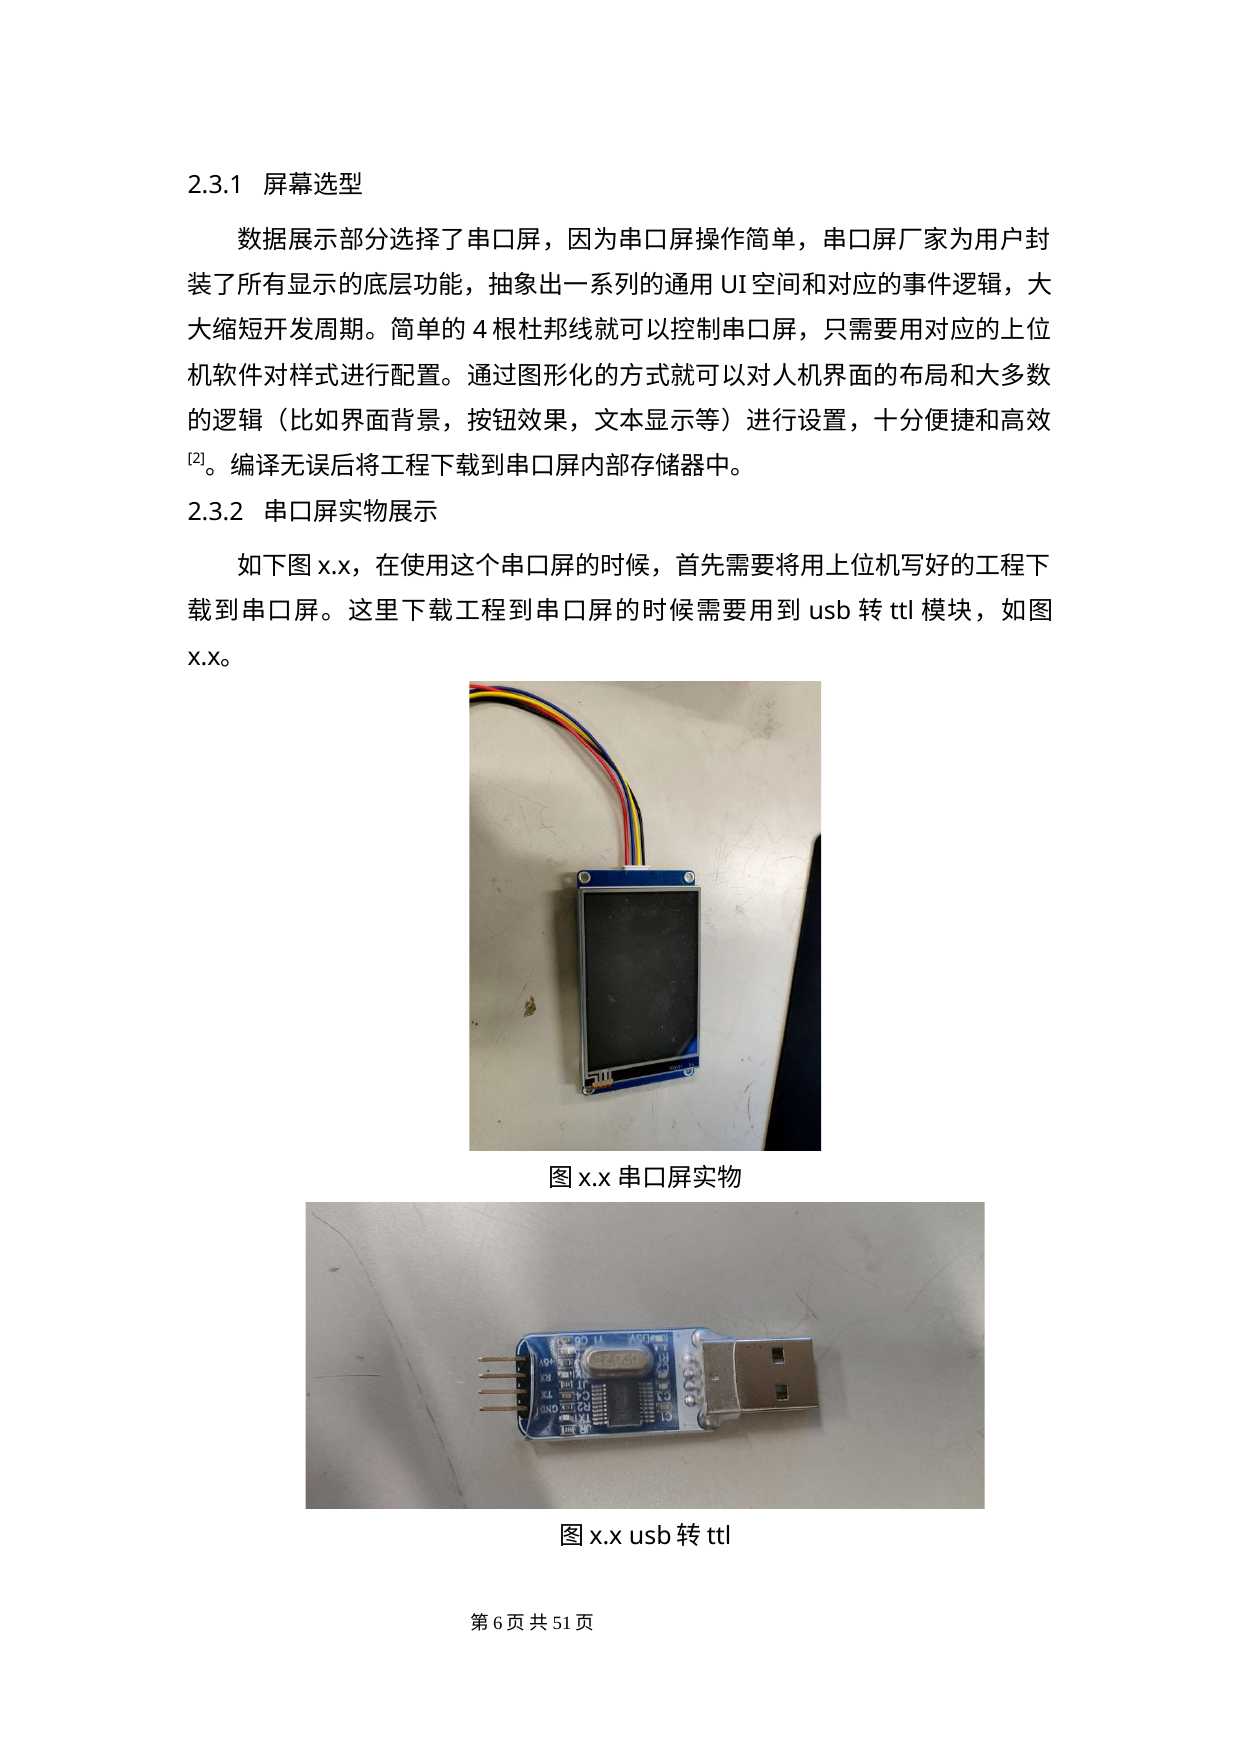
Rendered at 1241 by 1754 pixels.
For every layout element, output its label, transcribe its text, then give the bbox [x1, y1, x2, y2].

text 如下图x.x，在使用这个串口屏的时候，首先需要将用上位机写好的工程下载到串口屏。这里下载工程到串口屏的时候需要用到usb转ttl模块，如图x.x。 [187, 545, 1053, 672]
text 图x.x 串口屏实物 [187, 1158, 1053, 1194]
text 数据展示部分选择了串口屏，因为串口屏操作简单，串口屏厂家为用户封装了所有显示的底层功能，抽象出一系列的通用UI空间和对应的事件逻辑，大大缩短开发周期。简单的4根杜邦线就可以控制串口屏，只需要用对应的上位机软件对样式进行配置。通过图形化的方式就可以对人机界面的布局和大多数的逻辑（比如界面背景，按钮效果，文本显示等）进行设置，十分便捷和高效[2]。编译无误后将工程下载到串口屏内部存储器中。 [187, 219, 1053, 482]
picture [469, 681, 822, 1151]
text 图x.x usb转ttl [187, 1516, 1053, 1552]
subtitle 屏幕选型 [187, 165, 1053, 201]
subtitle 串口屏实物展示 [187, 491, 1053, 527]
picture [305, 1202, 985, 1509]
